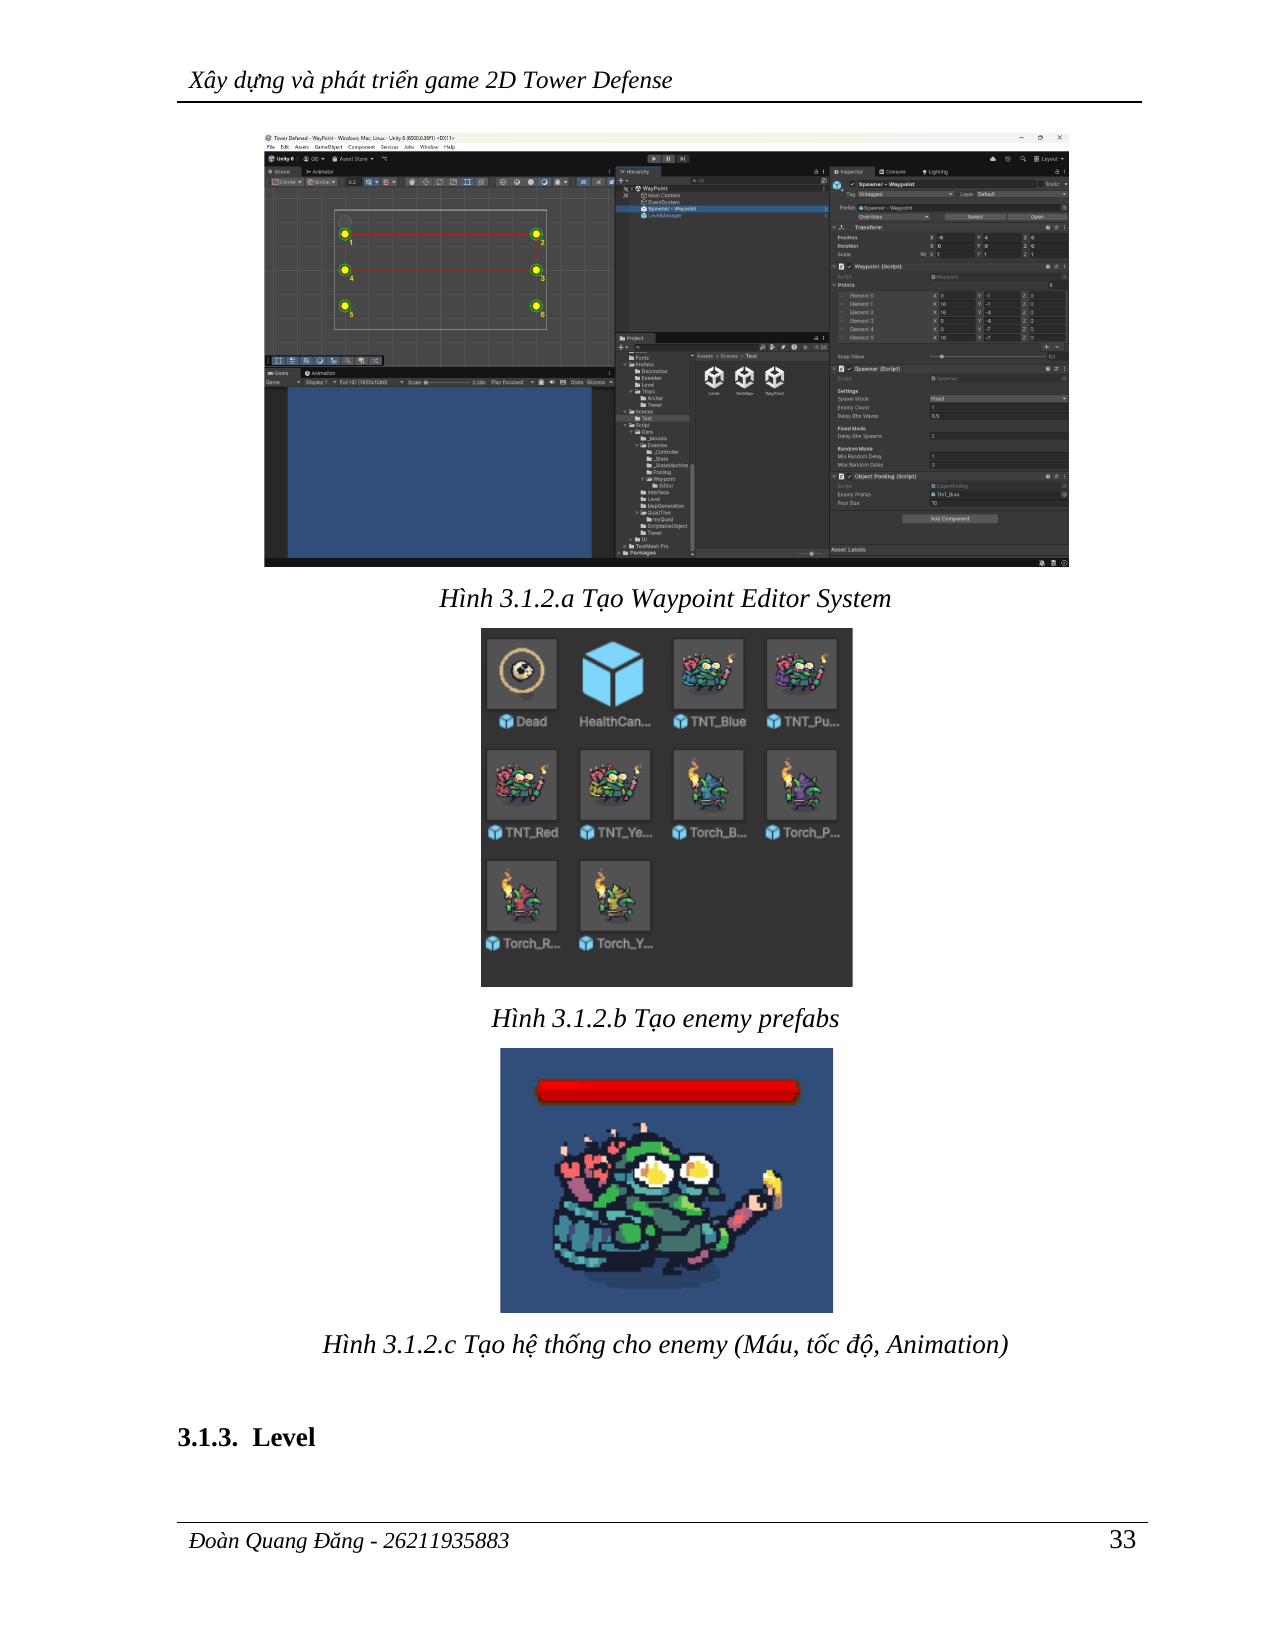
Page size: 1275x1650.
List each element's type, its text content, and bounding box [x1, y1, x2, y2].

list Hình 3.1.2.a Tạo Waypoint Editor System [177, 582, 1156, 613]
picture [264, 133, 1069, 567]
picture [500, 1048, 834, 1313]
list Hình 3.1.2.b Tạo enemy prefabs [177, 1002, 1156, 1033]
picture [481, 628, 853, 987]
list Level [177, 1421, 1156, 1452]
list Hình 3.1.2.c Tạo hệ thống cho enemy (Máu, tốc độ, Animation) [177, 1328, 1156, 1359]
